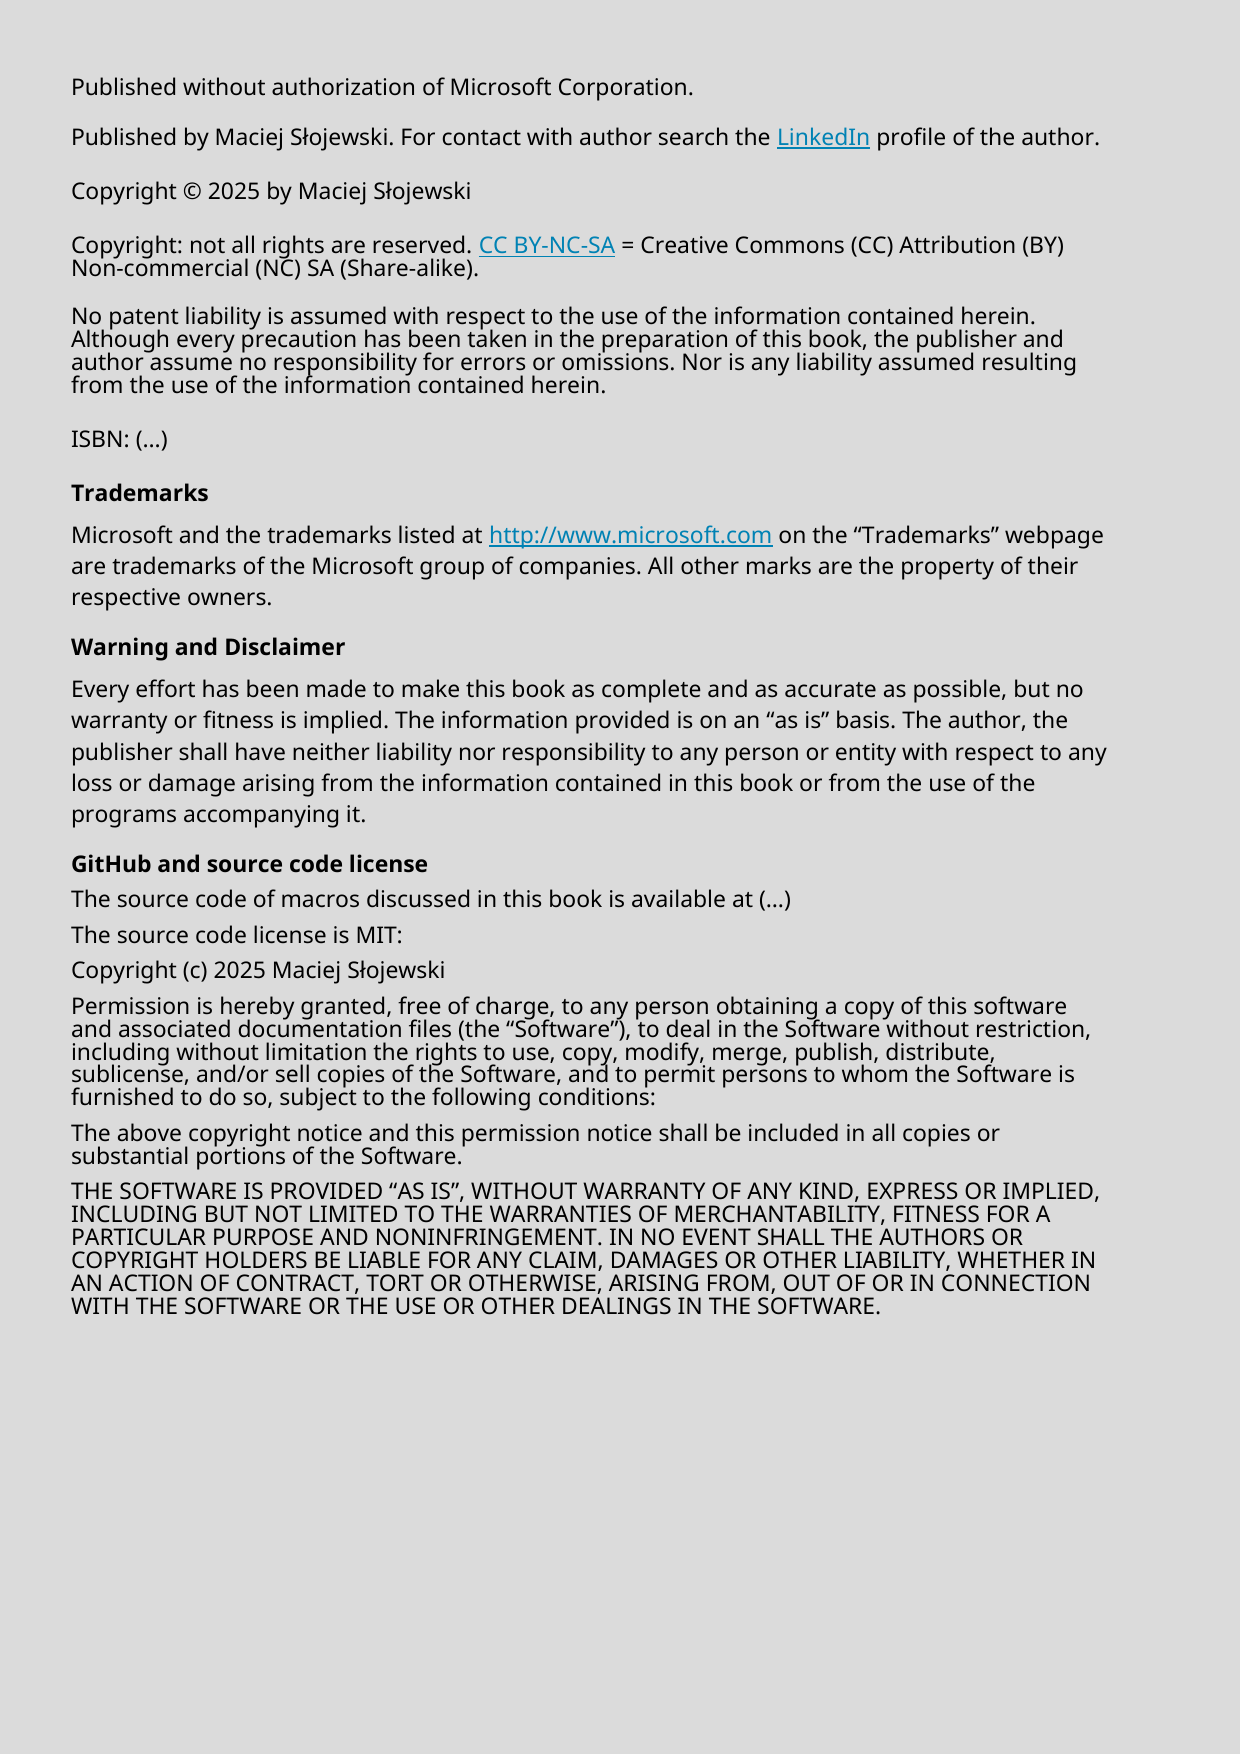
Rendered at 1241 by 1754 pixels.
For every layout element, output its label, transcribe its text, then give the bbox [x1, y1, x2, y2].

text Microsoft and the trademarks listed at http://www.microsoft.com on the “Trademarks” webpage are trademarks of the Microsoft group of companies. All other marks are the property of their respective owners. [71, 519, 1110, 612]
text The source code of macros discussed in this book is available at (…) [71, 889, 1110, 912]
text THE SOFTWARE IS PROVIDED “AS IS”, WITHOUT WARRANTY OF ANY KIND, EXPRESS OR IMPLIED, INCLUDING BUT NOT LIMITED TO THE WARRANTIES OF MERCHANTABILITY, FITNESS FOR A PARTICULAR PURPOSE AND NONINFRINGEMENT. IN NO EVENT SHALL THE AUTHORS OR COPYRIGHT HOLDERS BE LIABLE FOR ANY CLAIM, DAMAGES OR OTHER LIABILITY, WHETHER IN AN ACTION OF CONTRACT, TORT OR OTHERWISE, ARISING FROM, OUT OF OR IN CONNECTION WITH THE SOFTWARE OR THE USE OR OTHER DEALINGS IN THE SOFTWARE. [71, 1181, 1110, 1319]
text No patent liability is assumed with respect to the use of the information contained herein. Although every precaution has been taken in the preparation of this book, the publisher and author assume no responsibility for errors or omissions. Nor is any liability assumed resulting from the use of the information contained herein. [71, 306, 1110, 398]
text The above copyright notice and this permission notice shall be included in all copies or substantial portions of the Software. [71, 1123, 1110, 1169]
text Published without authorization of Microsoft Corporation. [71, 71, 1110, 102]
text Warning and Disclaimer [71, 637, 1110, 660]
text Copyright: not all rights are reserved. CC BY-NC-SA = Creative Commons (CC) Attribution (BY) Non-commercial (NC) SA (Share-alike). [71, 235, 1110, 281]
text ISBN: (…) [71, 429, 1110, 452]
text The source code license is MIT: [71, 925, 1110, 948]
text Permission is hereby granted, free of charge, to any person obtaining a copy of this software and associated documentation files (the “Software”), to deal in the Software without restriction, including without limitation the rights to use, copy, modify, merge, publish, distribute, sublicense, and/or sell copies of the Software, and to permit persons to whom the Software is furnished to do so, subject to the following conditions: [71, 996, 1110, 1110]
text Copyright (c) 2025 Maciej Słojewski [71, 960, 1110, 983]
text Published by Maciej Słojewski. For contact with author search the LinkedIn profile of the author. [71, 127, 1110, 150]
text Every effort has been made to make this book as complete and as accurate as possible, but no warranty or fitness is implied. The information provided is on an “as is” basis. The author, the publisher shall have neither liability nor responsibility to any person or entity with respect to any loss or damage arising from the information contained in this book or from the use of the programs accompanying it. [71, 673, 1110, 829]
text Trademarks [71, 483, 1110, 506]
text Copyright © 2025 by Maciej Słojewski [71, 181, 1110, 204]
text GitHub and source code license [71, 854, 1110, 877]
